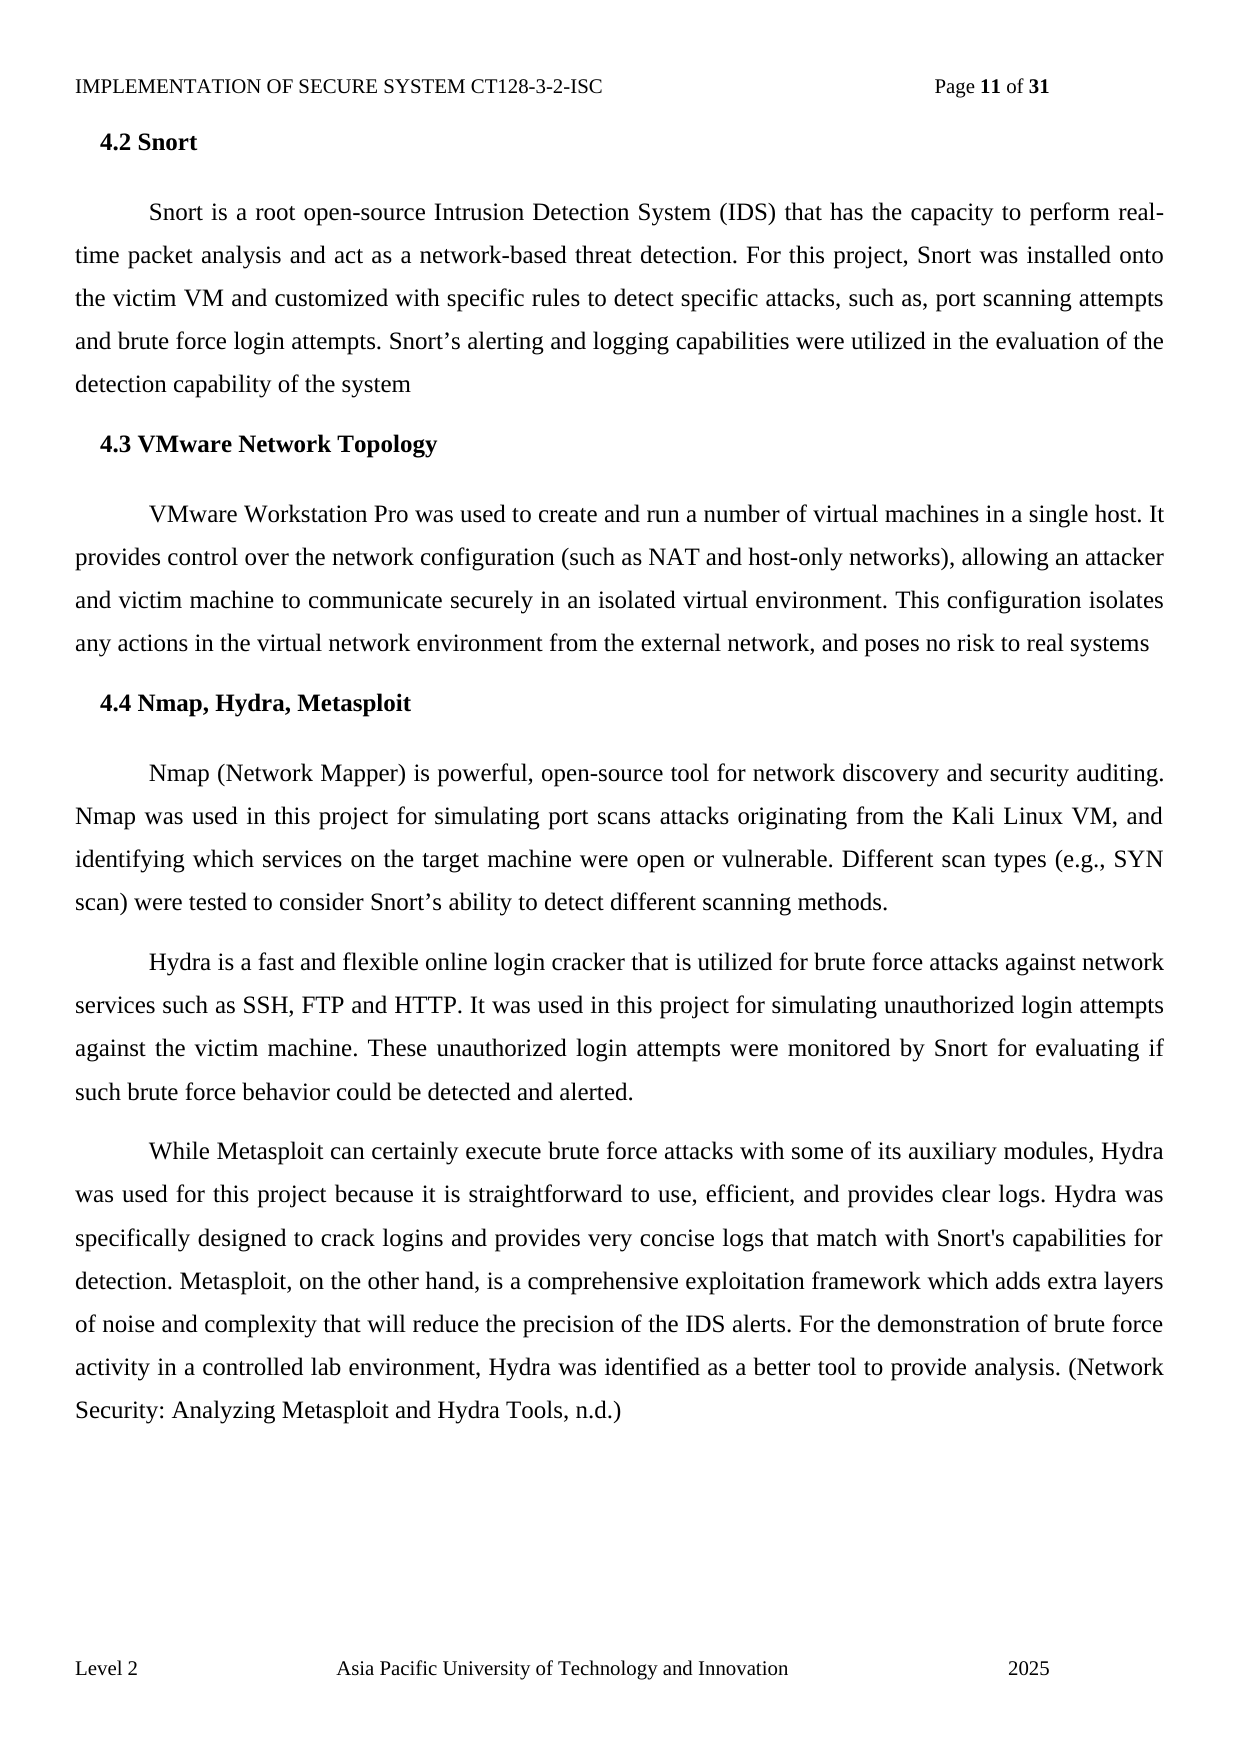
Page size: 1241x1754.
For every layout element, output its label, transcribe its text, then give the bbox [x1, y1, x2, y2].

text VMware Workstation Pro was used to create and run a number of virtual machines in a single host. It provides control over the network configuration (such as NAT and host-only networks), allowing an attacker and victim machine to communicate securely in an isolated virtual environment. This configuration isolates any actions in the virtual network environment from the external network, and poses no risk to real systems [75, 499, 1165, 657]
subtitle 4.4 Nmap, Hydra, Metasploit [75, 688, 1165, 717]
text Snort is a root open-source Intrusion Detection System (IDS) that has the capacity to perform real-time packet analysis and act as a network-based threat detection. For this project, Snort was installed onto the victim VM and customized with specific rules to detect specific attacks, such as, port scanning attempts and brute force login attempts. Snort’s alerting and logging capabilities were utilized in the evaluation of the detection capability of the system [75, 197, 1165, 398]
text Hydra is a fast and flexible online login cracker that is utilized for brute force attacks against network services such as SSH, FTP and HTTP. It was used in this project for simulating unauthorized login attempts against the victim machine. These unauthorized login attempts were monitored by Snort for evaluating if such brute force behavior could be detected and alerted. [75, 947, 1165, 1105]
text While Metasploit can certainly execute brute force attacks with some of its auxiliary modules, Hydra was used for this project because it is straightforward to use, efficient, and provides clear logs. Hydra was specifically designed to crack logins and provides very concise logs that match with Snort's capabilities for detection. Metasploit, on the other hand, is a comprehensive exploitation framework which adds extra layers of noise and complexity that will reduce the precision of the IDS alerts. For the demonstration of brute force activity in a controlled lab environment, Hydra was identified as a better tool to provide analysis. (Network Security: Analyzing Metasploit and Hydra Tools, n.d.) [75, 1136, 1165, 1424]
subtitle 4.2 Snort [75, 127, 1165, 155]
subtitle 4.3 VMware Network Topology [75, 429, 1165, 458]
text Nmap (Network Mapper) is powerful, open-source tool for network discovery and security auditing. Nmap was used in this project for simulating port scans attacks originating from the Kali Linux VM, and identifying which services on the target machine were open or vulnerable. Different scan types (e.g., SYN scan) were tested to consider Snort’s ability to detect different scanning methods. [75, 758, 1165, 916]
